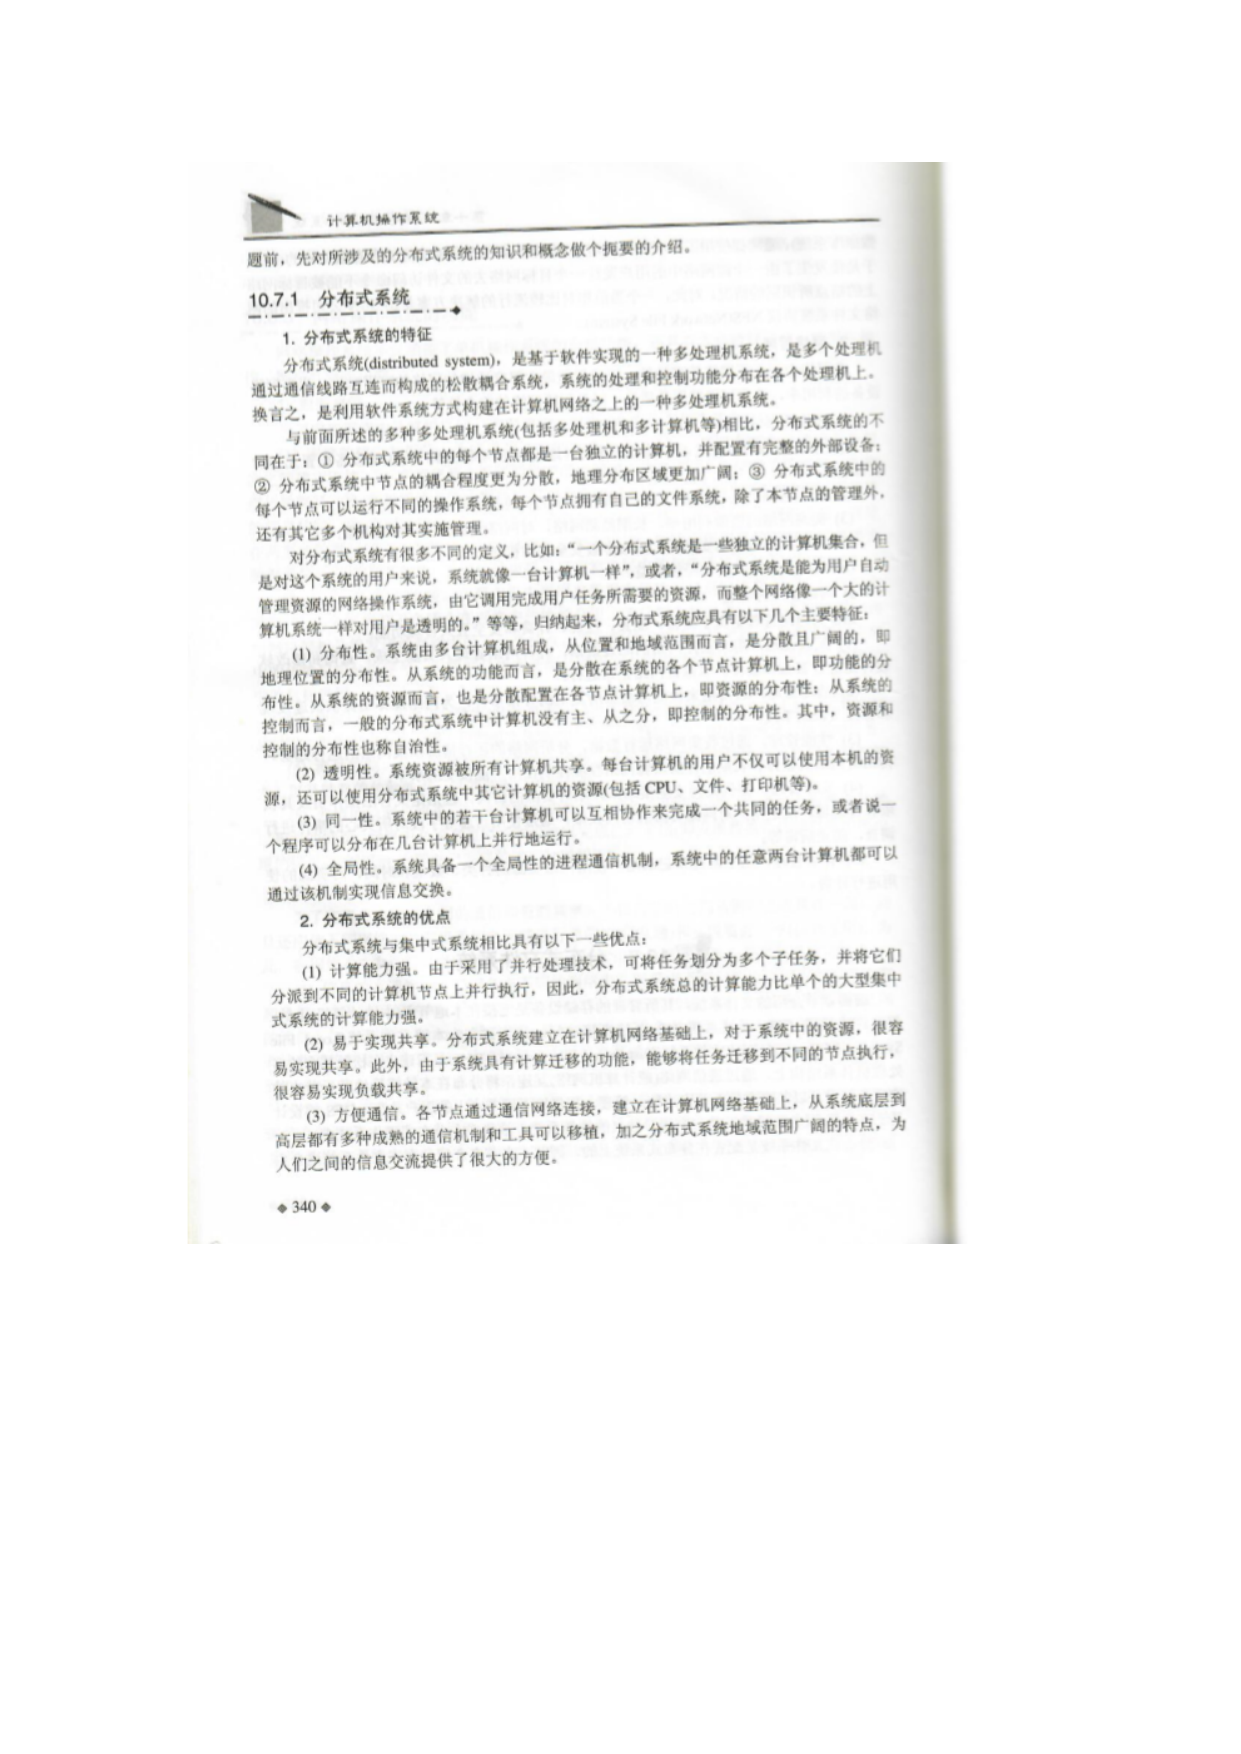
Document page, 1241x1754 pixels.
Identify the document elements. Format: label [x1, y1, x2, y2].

picture [187, 162, 968, 1244]
